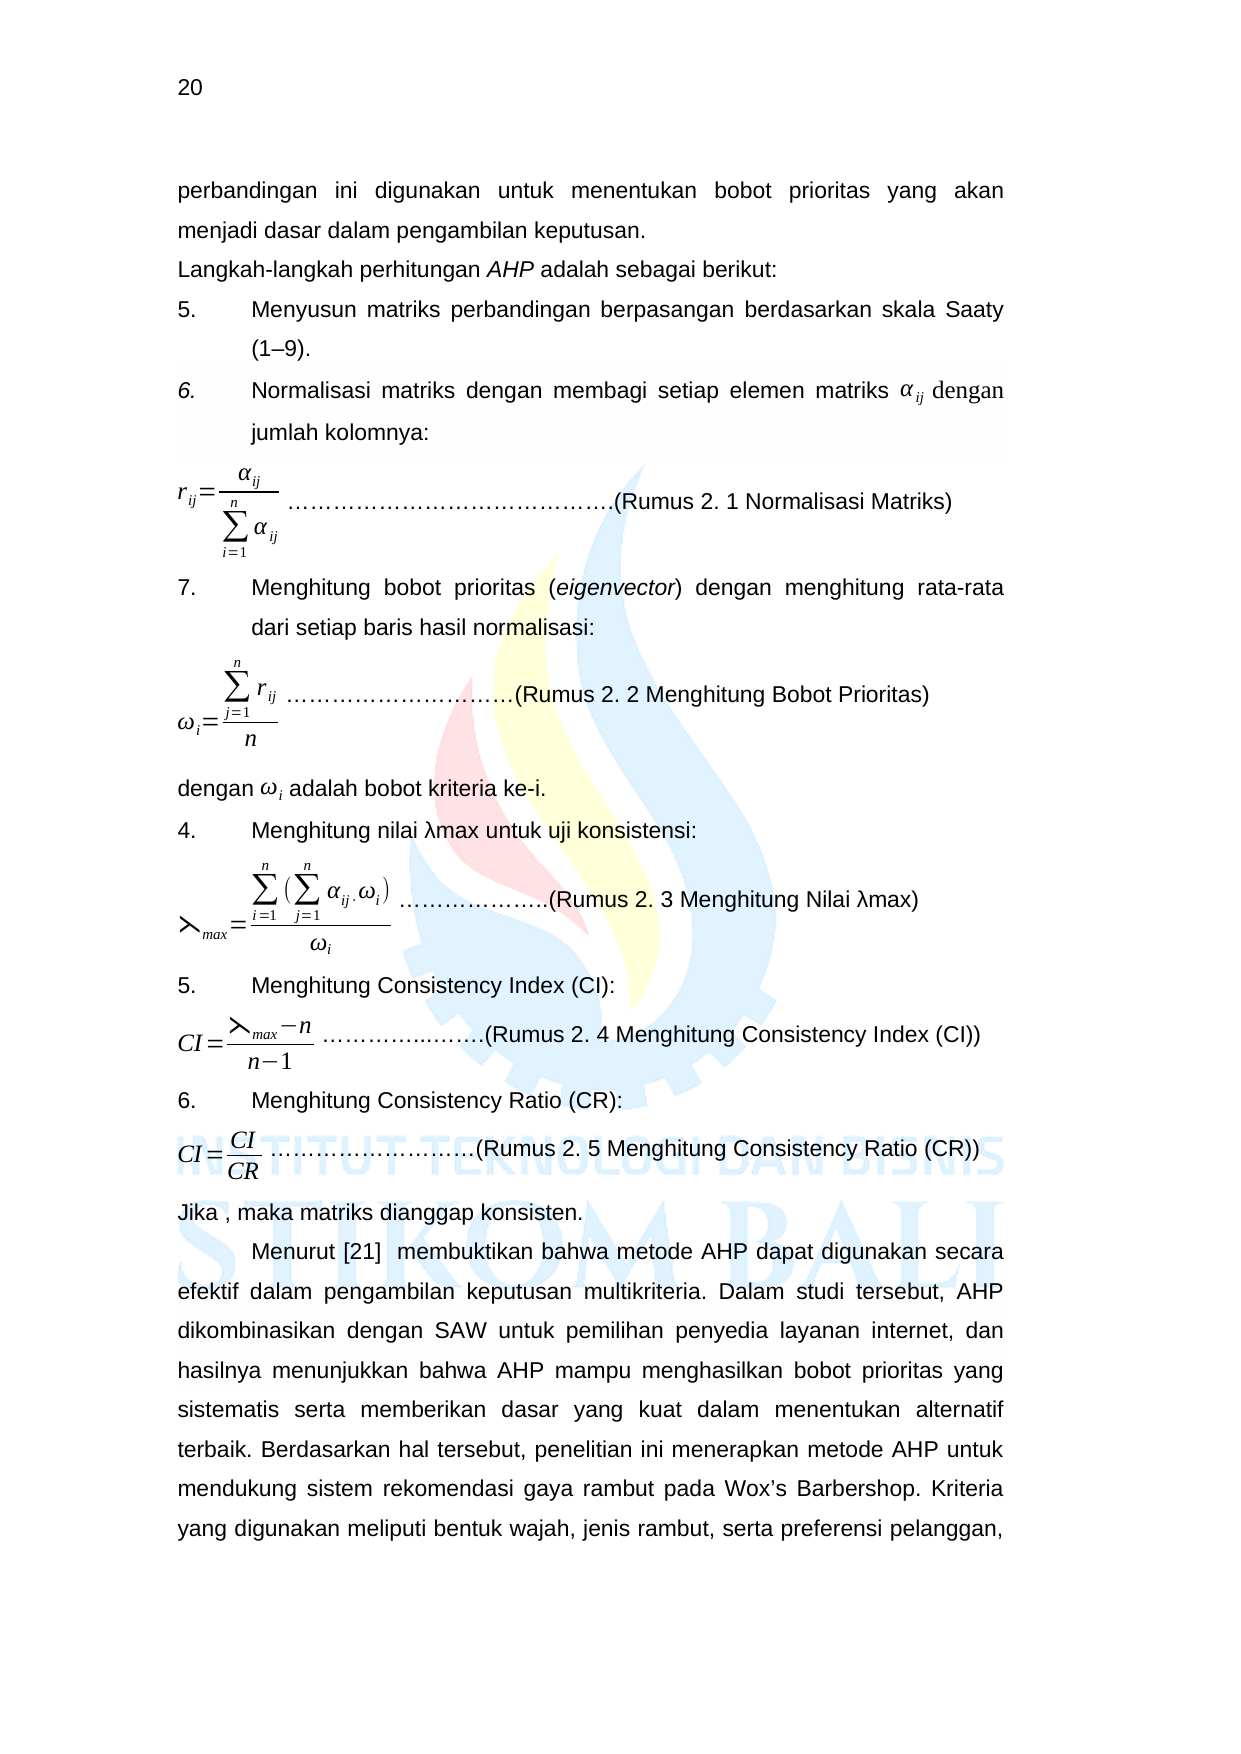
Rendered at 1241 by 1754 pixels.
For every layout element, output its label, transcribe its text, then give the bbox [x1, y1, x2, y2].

list Menghitung bobot prioritas (eigenvector) dengan menghitung rata-rata dari setiap baris hasil normalisasi: [177, 574, 1004, 640]
text Langkah-langkah perhitungan AHP adalah sebagai berikut: [177, 256, 1004, 282]
list Menghitung Consistency Ratio (CR): [177, 1087, 1004, 1113]
list Menghitung nilai λmax untuk uji konsistensi: [177, 817, 1004, 843]
list Normalisasi matriks dengan membagi setiap elemen matriks dengan jumlah kolomnya: [177, 374, 1004, 445]
list Menghitung Consistency Index (CI): [177, 972, 1004, 998]
text ………………………(Rumus 2. 5 Menghitung Consistency Ratio (CR)) [177, 1127, 1004, 1186]
text …………………………………….(Rumus 2. 1 Normalisasi Matriks) [177, 458, 1004, 561]
text …………………………(Rumus 2. 2 Menghitung Bobot Prioritas) [177, 653, 1004, 752]
text Jika , maka matriks dianggap konsisten. [177, 1199, 1004, 1225]
text dengan adalah bobot kriteria ke-i. [177, 772, 1004, 804]
text ………………..(Rumus 2. 3 Menghitung Nilai λmax) [177, 856, 1004, 959]
text …………...…….(Rumus 2. 4 Menghitung Consistency Index (CI)) [177, 1011, 1004, 1074]
list Menyusun matriks perbandingan berpasangan berdasarkan skala Saaty (1–9). [177, 296, 1004, 361]
